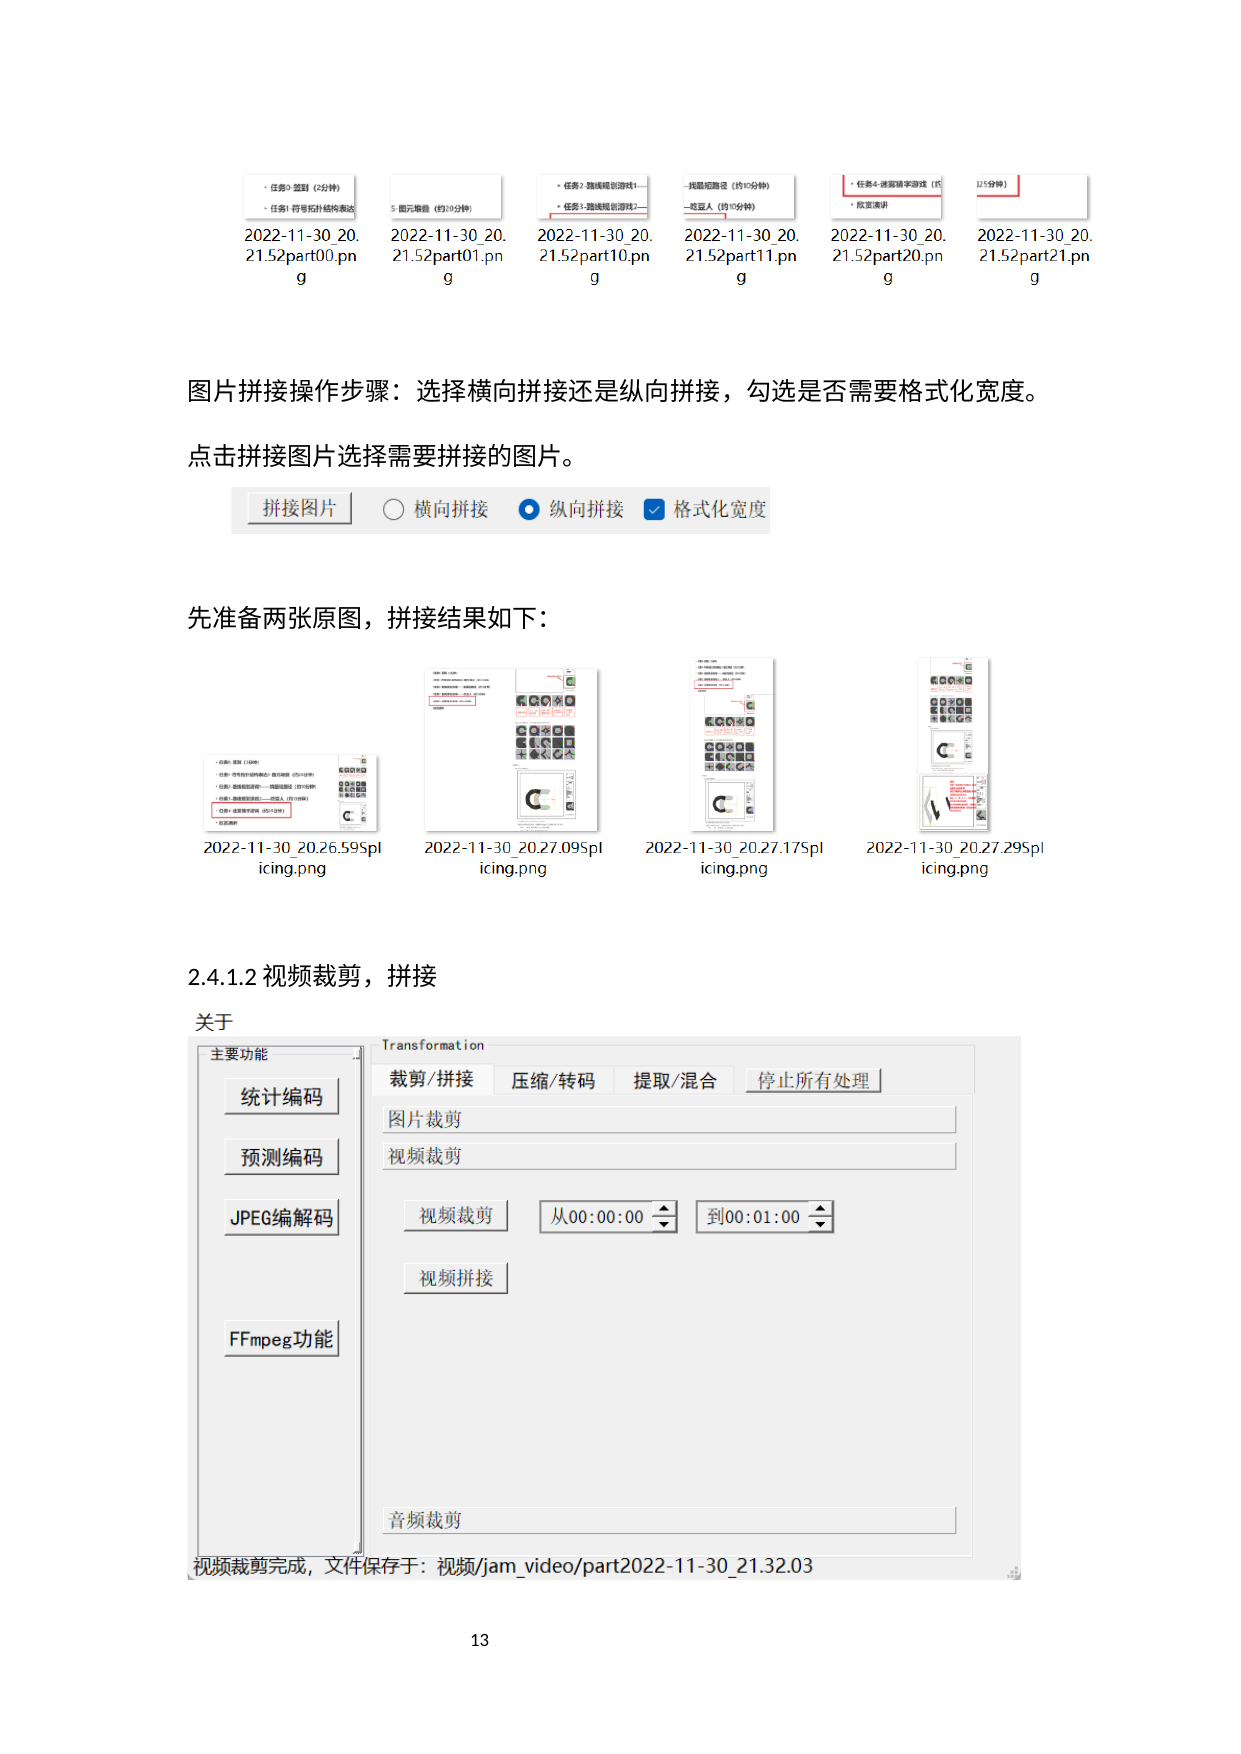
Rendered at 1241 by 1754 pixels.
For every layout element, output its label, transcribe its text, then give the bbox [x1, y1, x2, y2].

list 先准备两张原图，拼接结果如下： [187, 584, 1053, 649]
list 2.4.1.2视频裁剪，拼接 [187, 942, 1053, 1007]
picture [187, 649, 1053, 889]
picture [231, 162, 1097, 297]
picture [187, 1007, 1021, 1580]
picture [231, 487, 770, 534]
list 图片拼接操作步骤：选择横向拼接还是纵向拼接，勾选是否需要格式化宽度。点击拼接图片选择需要拼接的图片。 [187, 357, 1053, 487]
